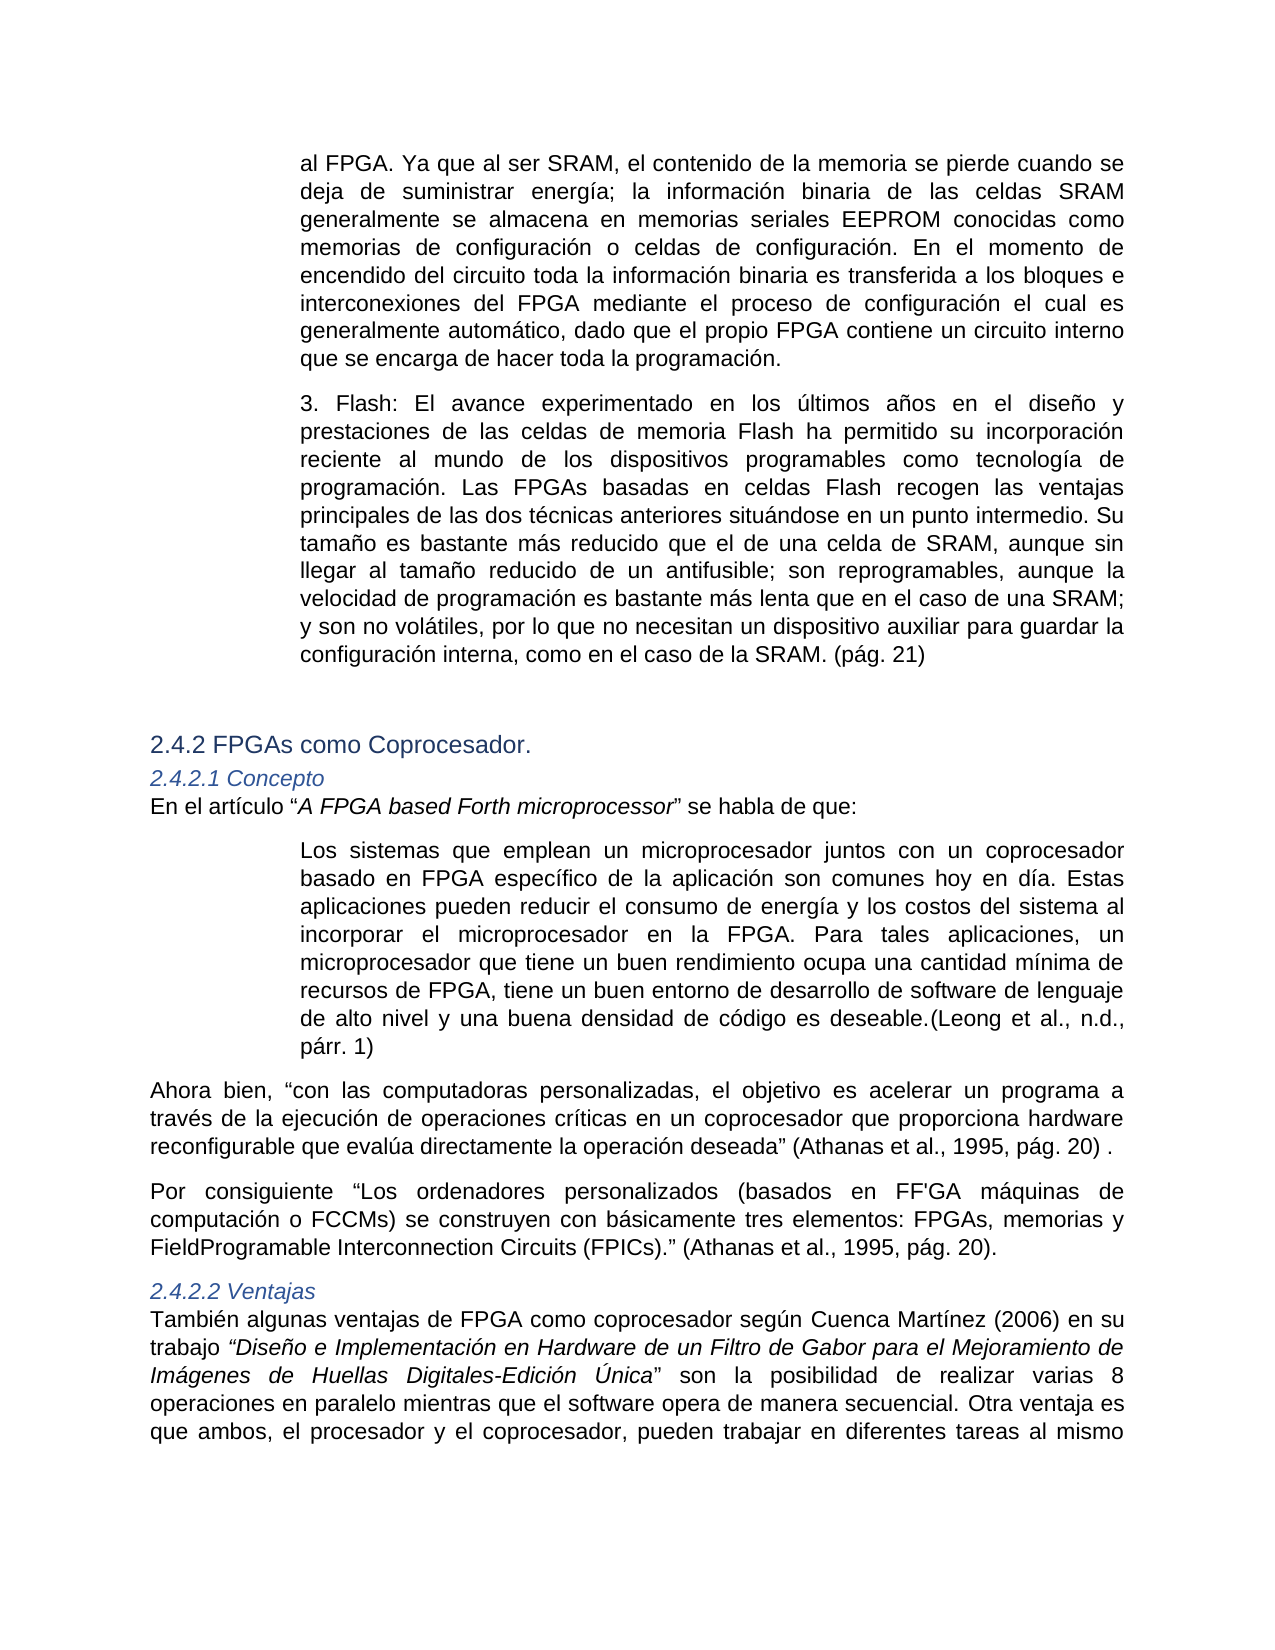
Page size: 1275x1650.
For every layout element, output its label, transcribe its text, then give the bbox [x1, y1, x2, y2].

text Por consiguiente “Los ordenadores personalizados (basados en FF'GA máquinas de computación o FCCMs) se construyen con básicamente tres elementos: FPGAs, memorias y FieldProgramable Interconnection Circuits (FPICs).” . [150, 1178, 1125, 1260]
subtitle 2.4.2.1 Concepto [150, 765, 1125, 791]
text En el artículo “A FPGA based Forth microprocessor” se habla de que: [150, 793, 1125, 819]
text Ahora bien, “con las computadoras personalizadas, el objetivo es acelerar un programa a través de la ejecución de operaciones críticas en un coprocesador que proporciona hardware reconfigurable que evalúa directamente la operación deseada” . [150, 1077, 1125, 1160]
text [300, 150, 1125, 372]
subtitle 2.4.2.2 Ventajas [150, 1278, 1125, 1305]
text Los sistemas que emplean un microprocesador juntos con un coprocesador basado en FPGA específico de la aplicación son comunes hoy en día. Estas aplicaciones pueden reducir el consumo de energía y los costos del sistema al incorporar el microprocesador en la FPGA. Para tales aplicaciones, un microprocesador que tiene un buen rendimiento ocupa una cantidad mínima de recursos de FPGA, tiene un buen entorno de desarrollo de software de lenguaje de alto nivel y una buena densidad de código es deseable. [300, 837, 1125, 1059]
subtitle 2.4.2 FPGAs como Coprocesador. [150, 730, 1125, 759]
text 3. Flash: El avance experimentado en los últimos años en el diseño y prestaciones de las celdas de memoria Flash ha permitido su incorporación reciente al mundo de los dispositivos programables como tecnología de programación. Las FPGAs basadas en celdas Flash recogen las ventajas principales de las dos técnicas anteriores situándose en un punto intermedio. Su tamaño es bastante más reducido que el de una celda de SRAM, aunque sin llegar al tamaño reducido de un antifusible; son reprogramables, aunque la velocidad de programación es bastante más lenta que en el caso de una SRAM; y son no volátiles, por lo que no necesitan un dispositivo auxiliar para guardar la configuración interna, como en el caso de la SRAM. (pág. 21) [300, 390, 1125, 668]
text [150, 1306, 1125, 1444]
